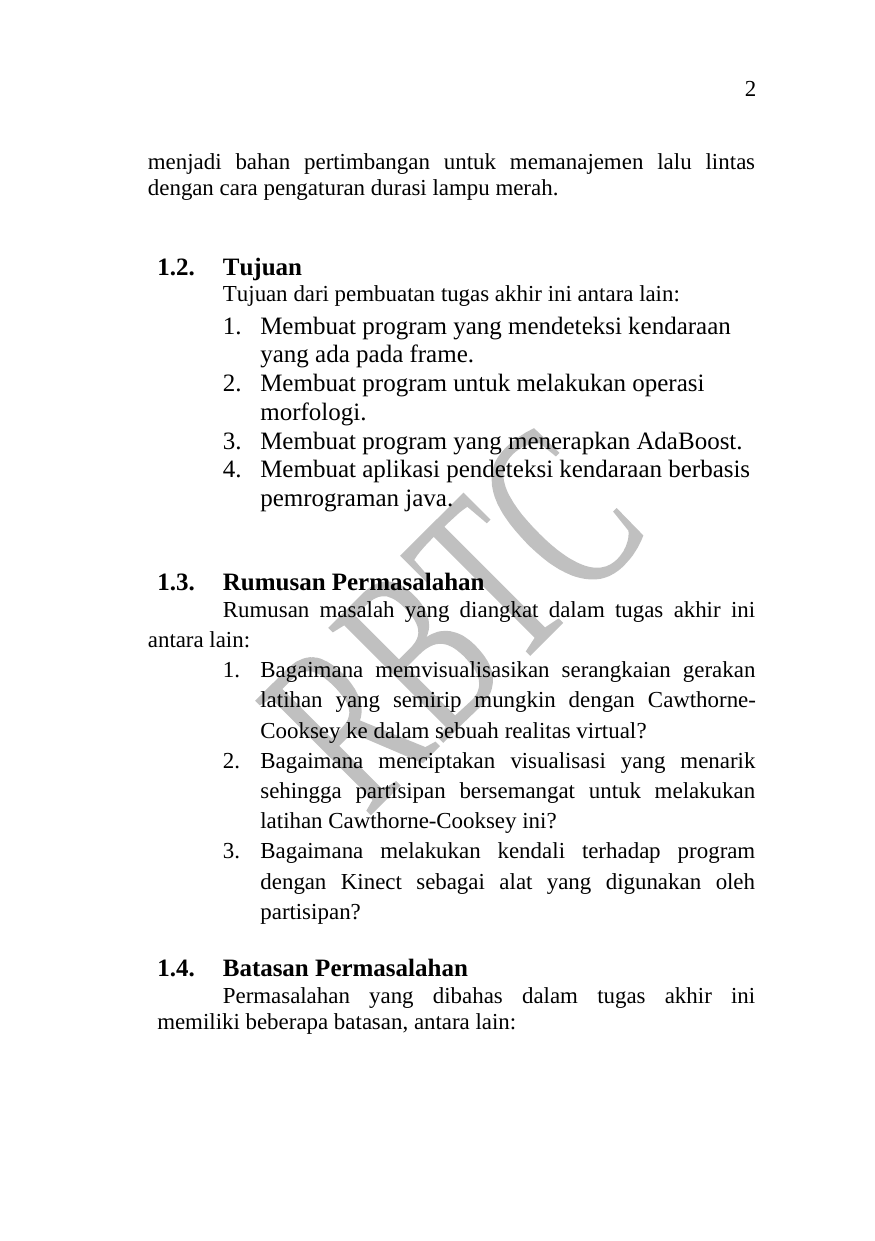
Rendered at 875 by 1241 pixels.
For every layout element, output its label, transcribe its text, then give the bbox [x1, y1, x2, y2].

list Bagaimana memvisualisasikan serangkaian gerakan latihan yang semirip mungkin dengan Cawthorne-Cooksey ke dalam sebuah realitas virtual? [223, 656, 756, 743]
subtitle Tujuan [157, 252, 756, 281]
list Bagaimana melakukan kendali terhadap program dengan Kinect sebagai alat yang digunakan oleh partisipan? [223, 838, 756, 924]
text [148, 148, 756, 200]
list Bagaimana menciptakan visualisasi yang menarik sehingga partisipan bersemangat untuk melakukan latihan Cawthorne-Cooksey ini? [223, 747, 756, 834]
list Tujuan dari pembuatan tugas akhir ini antara lain: [148, 281, 756, 307]
text Permasalahan yang dibahas dalam tugas akhir ini memiliki beberapa batasan, antara lain: [157, 982, 756, 1035]
list Membuat program yang menerapkan AdaBoost. [223, 426, 756, 454]
subtitle Batasan Permasalahan [157, 953, 756, 982]
list Rumusan masalah yang diangkat dalam tugas akhir ini antara lain: [148, 596, 756, 652]
list Membuat program untuk melakukan operasi morfologi. [223, 368, 756, 426]
list Membuat program yang mendeteksi kendaraan yang ada pada frame. [223, 311, 756, 368]
list Membuat aplikasi pendeteksi kendaraan berbasis pemrograman java. [223, 454, 756, 512]
subtitle Rumusan Permasalahan [157, 567, 756, 596]
